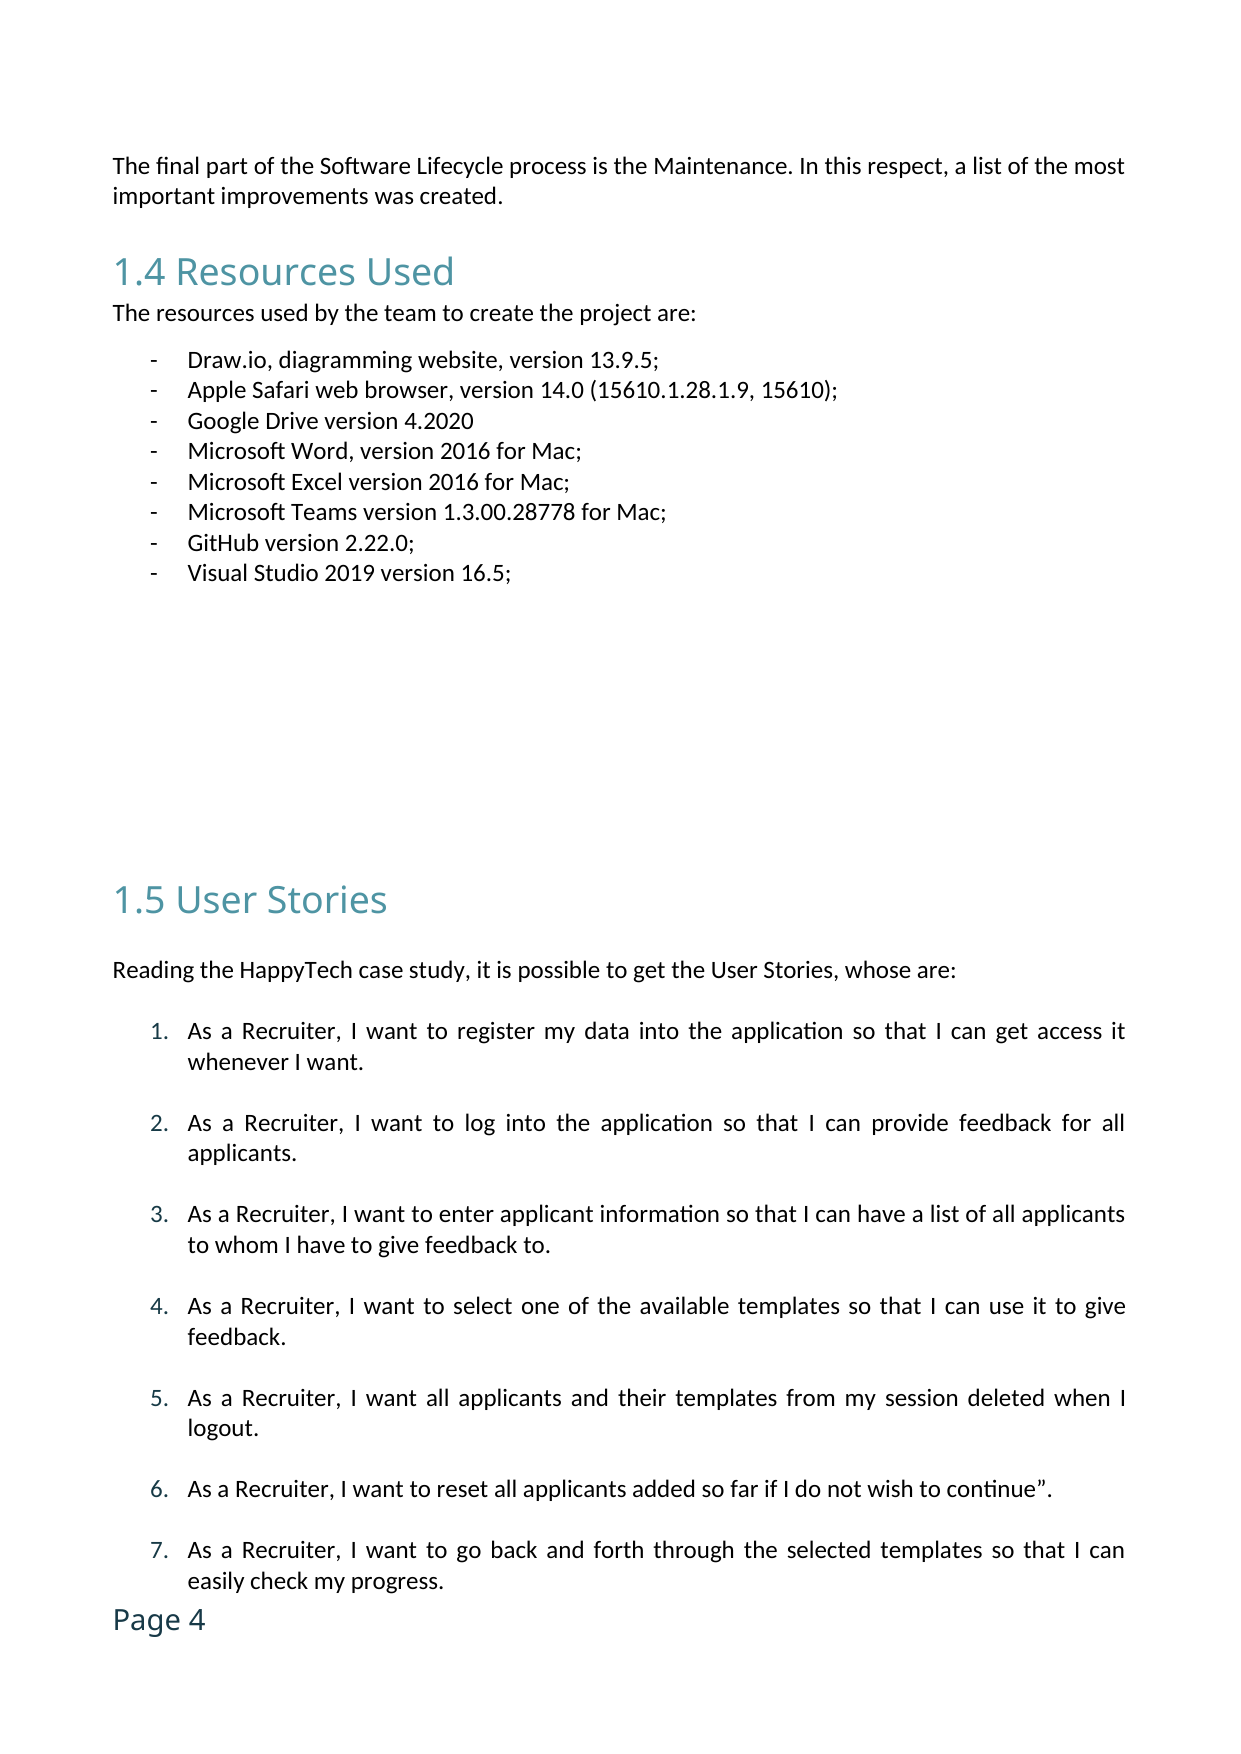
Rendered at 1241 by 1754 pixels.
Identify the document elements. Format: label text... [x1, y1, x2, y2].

list Microsoft Word, version 2016 for Mac; [150, 436, 1128, 466]
list As a Recruiter, I want to reset all applicants added so far if I do not wish to continue”. [150, 1473, 1128, 1504]
list As a Recruiter, I want to register my data into the application so that I can get access it whenever I want. [150, 1016, 1128, 1077]
list Microsoft Excel version 2016 for Mac; [150, 466, 1128, 497]
list Visual Studio 2019 version 16.5; [150, 558, 1128, 588]
list Draw.io, diagramming website, version 13.9.5; [150, 344, 1128, 374]
text The final part of the Software Lifecycle process is the Maintenance. In this respect, a list of the most important improvements was created. [112, 150, 1128, 211]
list As a Recruiter, I want to enter applicant information so that I can have a list of all applicants to whom I have to give feedback to. [150, 1199, 1128, 1260]
list Microsoft Teams version 1.3.00.28778 for Mac; [150, 497, 1128, 527]
list GitHub version 2.22.0; [150, 527, 1128, 558]
list As a Recruiter, I want all applicants and their templates from my session deleted when I logout. [150, 1382, 1128, 1443]
text Reading the HappyTech case study, it is possible to get the User Stories, whose are: [112, 954, 1128, 985]
subtitle 1.4 Resources Used [112, 246, 1128, 297]
list As a Recruiter, I want to log into the application so that I can provide feedback for all applicants. [150, 1107, 1128, 1168]
list As a Recruiter, I want to go back and forth through the selected templates so that I can easily check my progress. [150, 1534, 1128, 1595]
list As a Recruiter, I want to select one of the available templates so that I can use it to give feedback. [150, 1290, 1128, 1351]
text The resources used by the team to create the project are: [112, 297, 1128, 327]
subtitle 1.5 User Stories [112, 873, 1128, 924]
list Google Drive version 4.2020 [150, 405, 1128, 436]
list Apple Safari web browser, version 14.0 (15610.1.28.1.9, 15610); [150, 374, 1128, 405]
